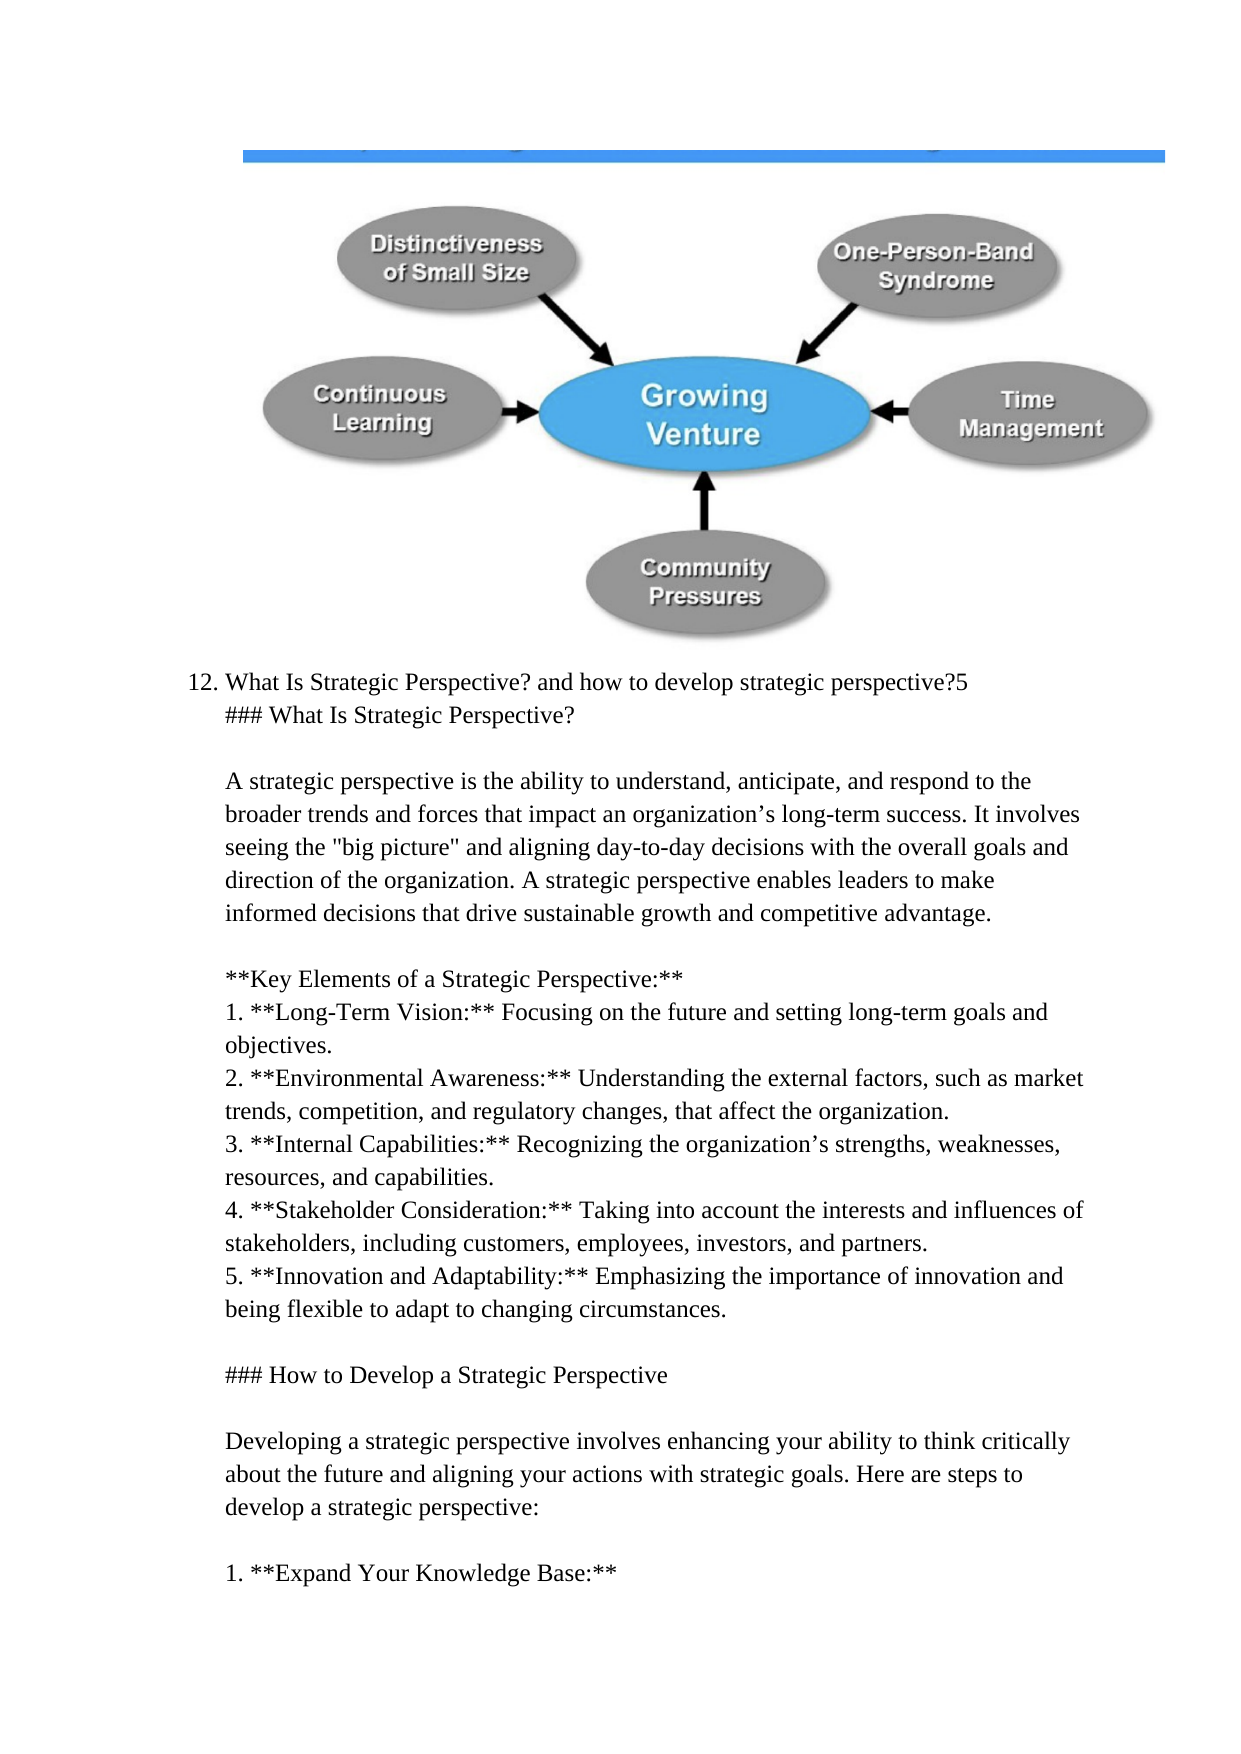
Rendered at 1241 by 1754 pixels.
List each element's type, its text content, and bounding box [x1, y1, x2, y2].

list 1. **Expand Your Knowledge Base:** [225, 1558, 1090, 1587]
list 1. **Long-Term Vision:** Focusing on the future and setting long-term goals and objectives. [225, 997, 1090, 1059]
picture [225, 150, 1166, 663]
list 5. **Innovation and Adaptability:** Emphasizing the importance of innovation and being flexible to adapt to changing circumstances. [225, 1261, 1090, 1323]
list **Key Elements of a Strategic Perspective:** [225, 964, 1090, 993]
list ### What Is Strategic Perspective? [225, 700, 1090, 728]
list 2. **Environmental Awareness:** Understanding the external factors, such as market trends, competition, and regulatory changes, that affect the organization. [225, 1063, 1090, 1125]
list 4. **Stakeholder Consideration:** Taking into account the interests and influences of stakeholders, including customers, employees, investors, and partners. [225, 1195, 1090, 1257]
list 3. **Internal Capabilities:** Recognizing the organization’s strengths, weaknesses, resources, and capabilities. [225, 1129, 1090, 1191]
list Developing a strategic perspective involves enhancing your ability to think critically about the future and aligning your actions with strategic goals. Here are steps to develop a strategic perspective: [225, 1426, 1090, 1521]
list A strategic perspective is the ability to understand, anticipate, and respond to the broader trends and forces that impact an organization’s long-term success. It involves seeing the "big picture" and aligning day-to-day decisions with the overall goals and direction of the organization. A strategic perspective enables leaders to make informed decisions that drive sustainable growth and competitive advantage. [225, 766, 1090, 927]
list What Is Strategic Perspective? and how to develop strategic perspective?5 [187, 667, 1090, 696]
list ### How to Develop a Strategic Perspective [225, 1360, 1090, 1389]
